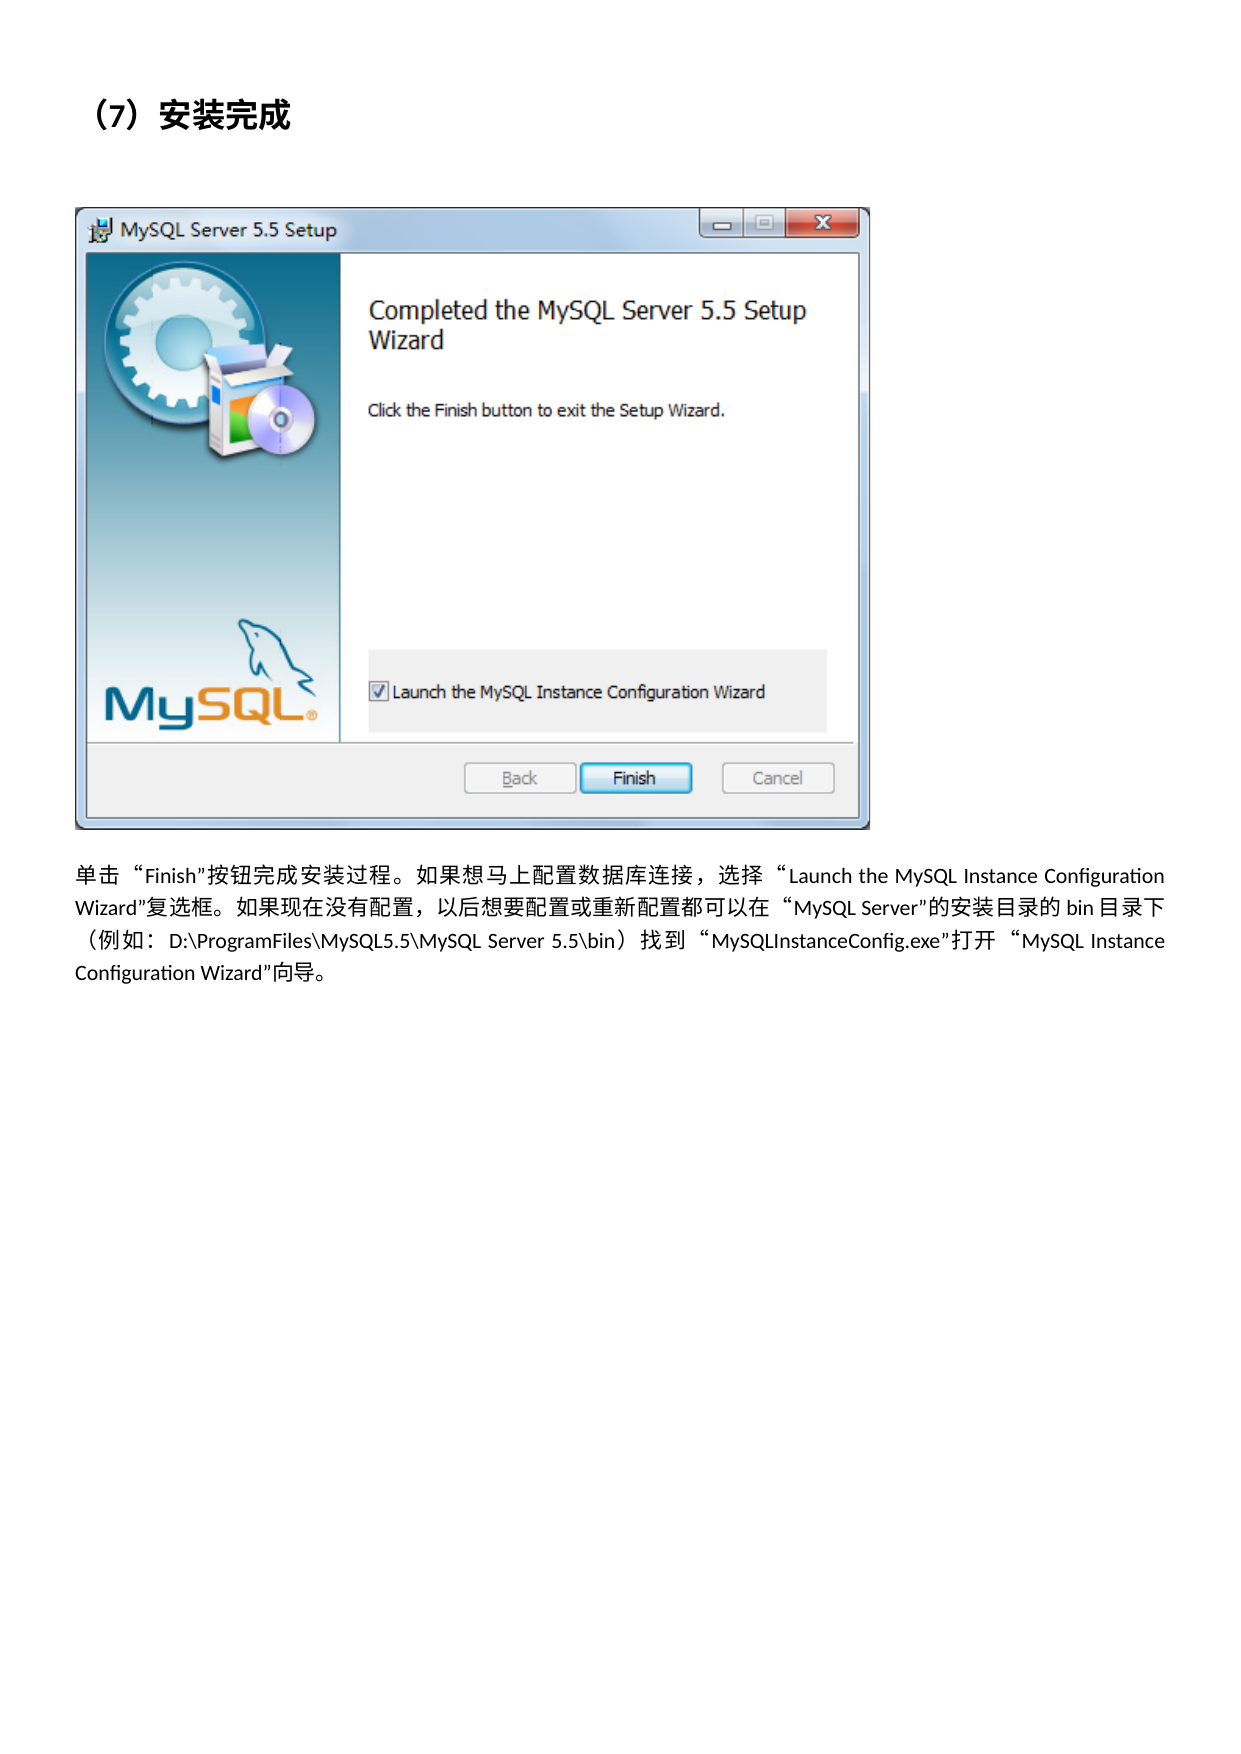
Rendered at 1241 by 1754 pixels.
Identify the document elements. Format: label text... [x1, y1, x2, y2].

picture [75, 207, 871, 830]
subtitle （7）安装完成 [75, 81, 1165, 146]
text 单击“Finish”按钮完成安装过程。如果想马上配置数据库连接，选择“Launch the MySQL Instance Configuration Wizard”复选框。如果现在没有配置，以后想要配置或重新配置都可以在“MySQL Server”的安装目录的bin目录下（例如：D:\ProgramFiles\MySQL5.5\MySQL Server 5.5\bin）找到“MySQLInstanceConfig.exe”打开“MySQL Instance Configuration Wizard”向导。 [75, 857, 1165, 987]
